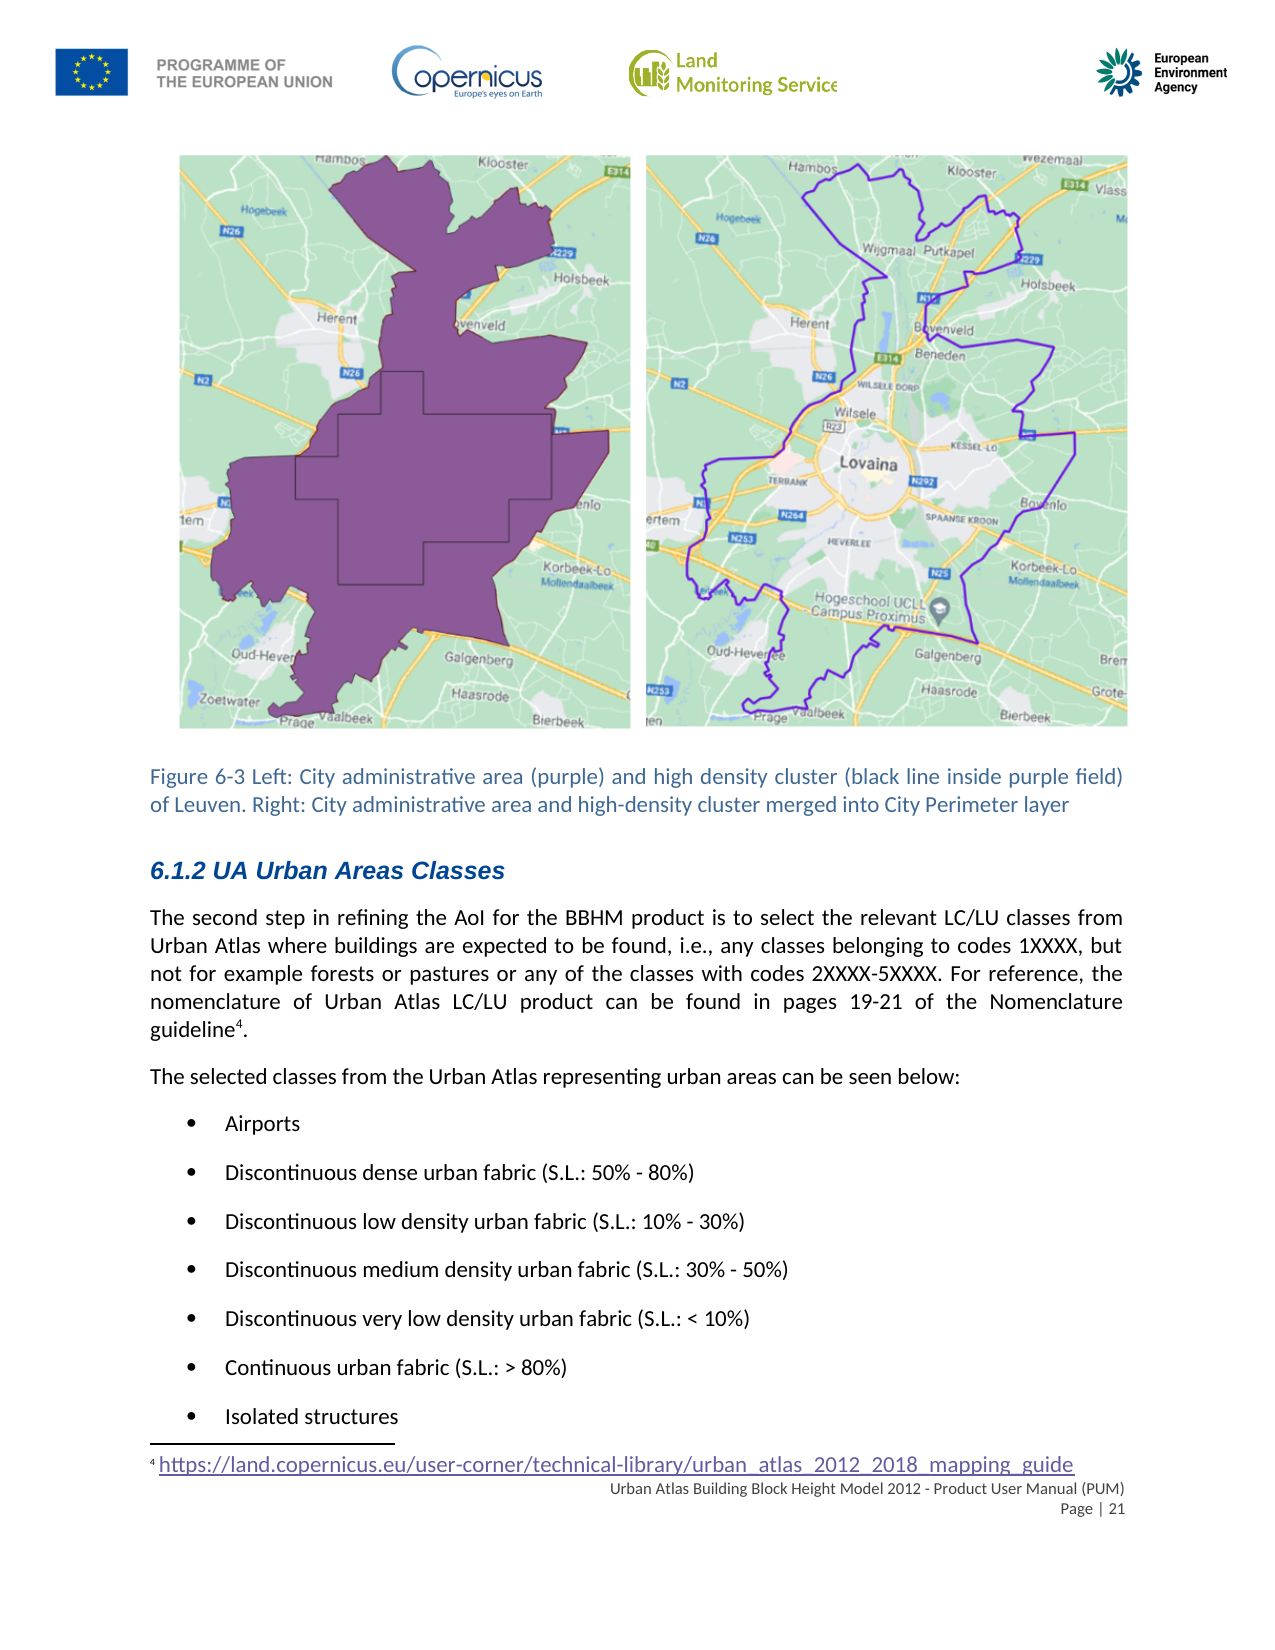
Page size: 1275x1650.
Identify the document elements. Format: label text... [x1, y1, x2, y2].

picture [628, 50, 837, 97]
list Discontinuous medium density urban fabric (S.L.: 30% - 50%) [187, 1256, 1125, 1284]
text The selected classes from the Urban Atlas representing urban areas can be seen below: [150, 1062, 1125, 1090]
list Isolated structures [187, 1402, 1125, 1430]
list Airports [187, 1109, 1125, 1137]
text The second step in refining the AoI for the BBHM product is to select the relevant LC/LU classes from Urban Atlas where buildings are expected to be found, i.e., any classes belonging to codes 1XXXX, but not for example forests or pastures or any of the classes with codes 2XXXX-5XXXX. For reference, the nomenclature of Urban Atlas LC/LU product can be found in pages 19-21 of the Nomenclature guideline. [150, 903, 1125, 1043]
list Discontinuous dense urban fabric (S.L.: 50% - 80%) [187, 1158, 1125, 1186]
picture [1094, 46, 1228, 97]
picture [371, 15, 560, 130]
list Discontinuous low density urban fabric (S.L.: 10% - 30%) [187, 1207, 1125, 1235]
list Discontinuous very low density urban fabric (S.L.: < 10%) [187, 1304, 1125, 1332]
list Continuous urban fabric (S.L.: > 80%) [187, 1353, 1125, 1381]
text Figure 6‑3 Left: City administrative area (purple) and high density cluster (black line inside purple field) of Leuven. Right: City administrative area and high-density cluster merged into City Perimeter layer [150, 762, 1125, 818]
picture [168, 150, 1138, 738]
picture [29, 21, 351, 124]
subtitle 6.1.2 UA Urban Areas Classes [150, 856, 1125, 885]
